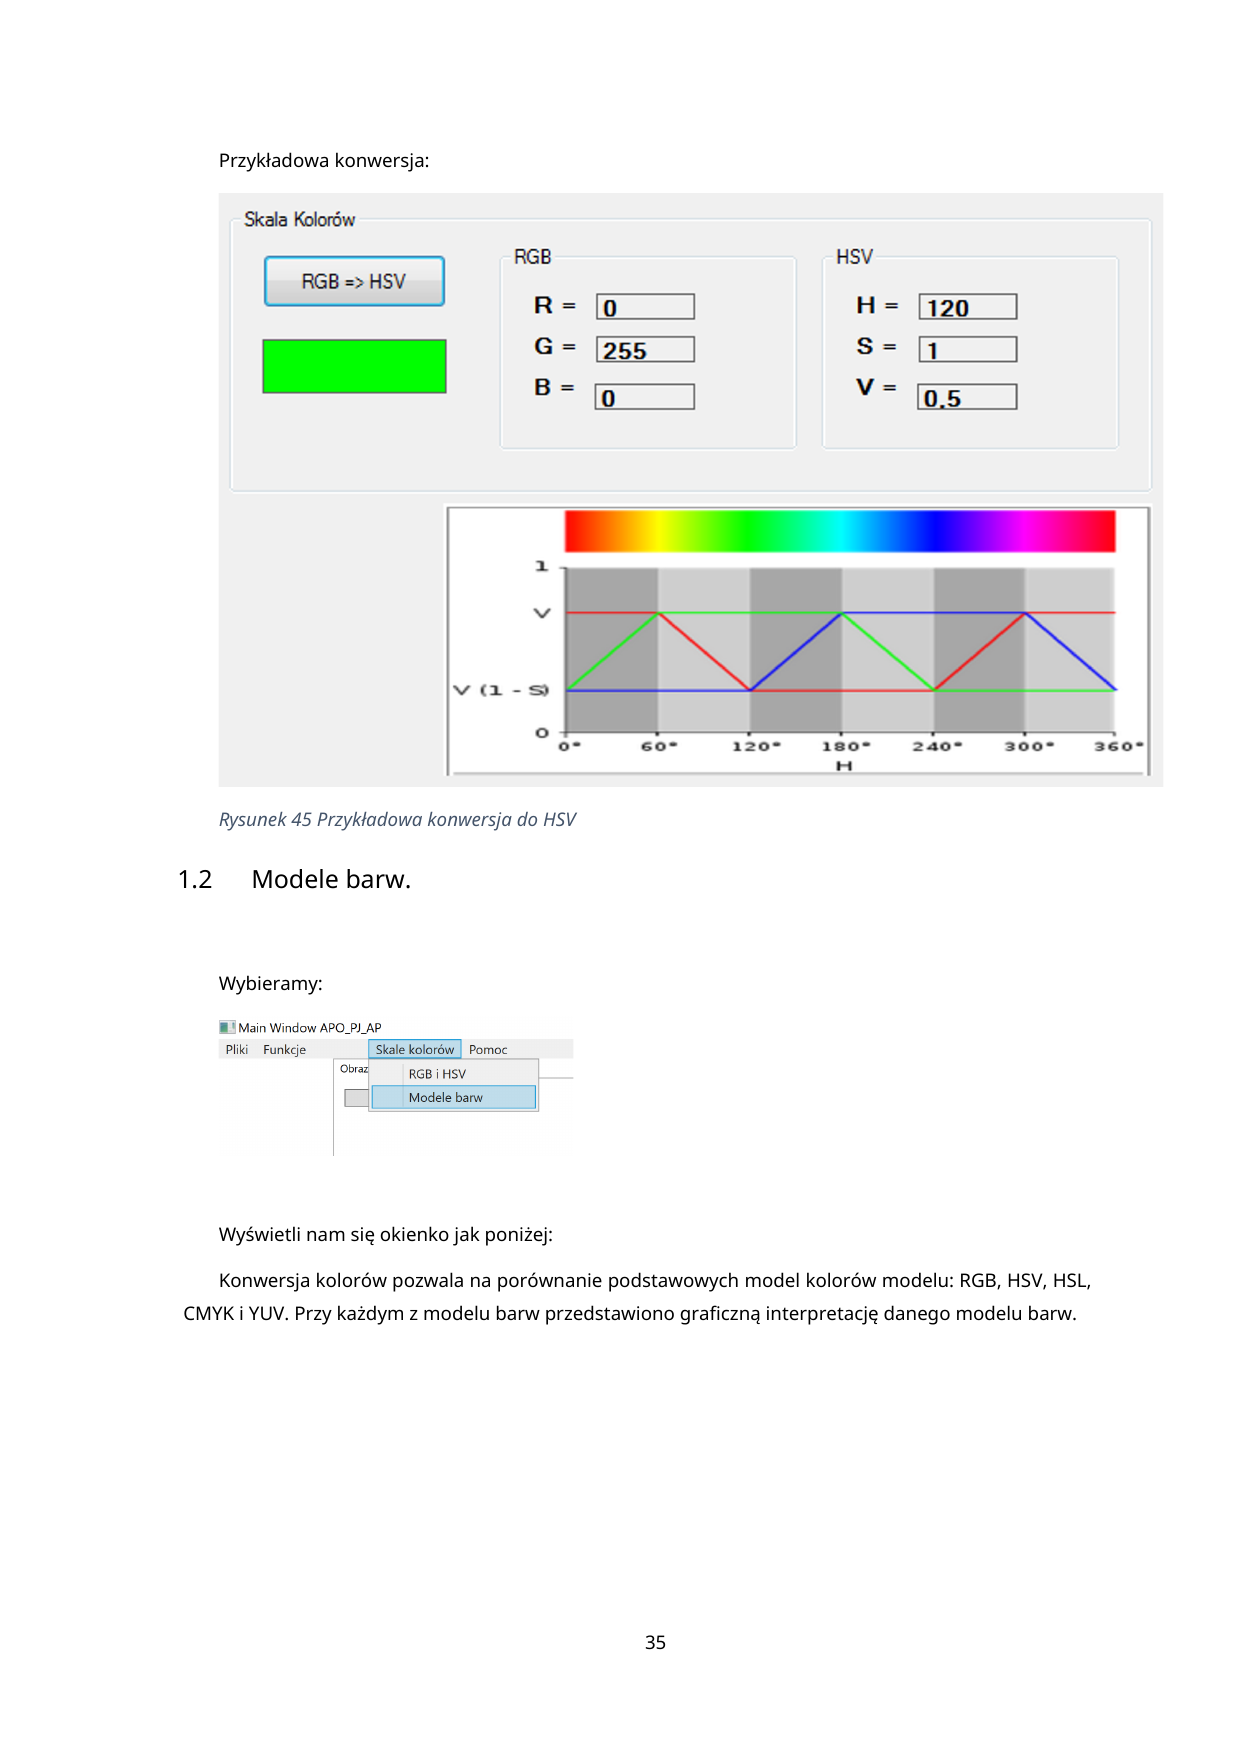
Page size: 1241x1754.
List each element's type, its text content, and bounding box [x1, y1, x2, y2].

text Konwersja kolorów pozwala na porównanie podstawowych model kolorów modelu: RGB, HSV, HSL, CMYK i YUV. Przy każdym z modelu barw przedstawiono graficzną interpretację danego modelu barw. [183, 1267, 1093, 1326]
text Przykładowa konwersja: [183, 148, 1093, 173]
text Wyświetli nam się okienko jak poniżej: [183, 1222, 1093, 1247]
picture [218, 193, 1164, 787]
subtitle Modele barw. [177, 861, 1093, 896]
text Rysunek 45 Przykładowa konwersja do HSV [183, 807, 1093, 832]
text Wybieramy: [183, 970, 1093, 996]
picture [218, 1016, 574, 1156]
